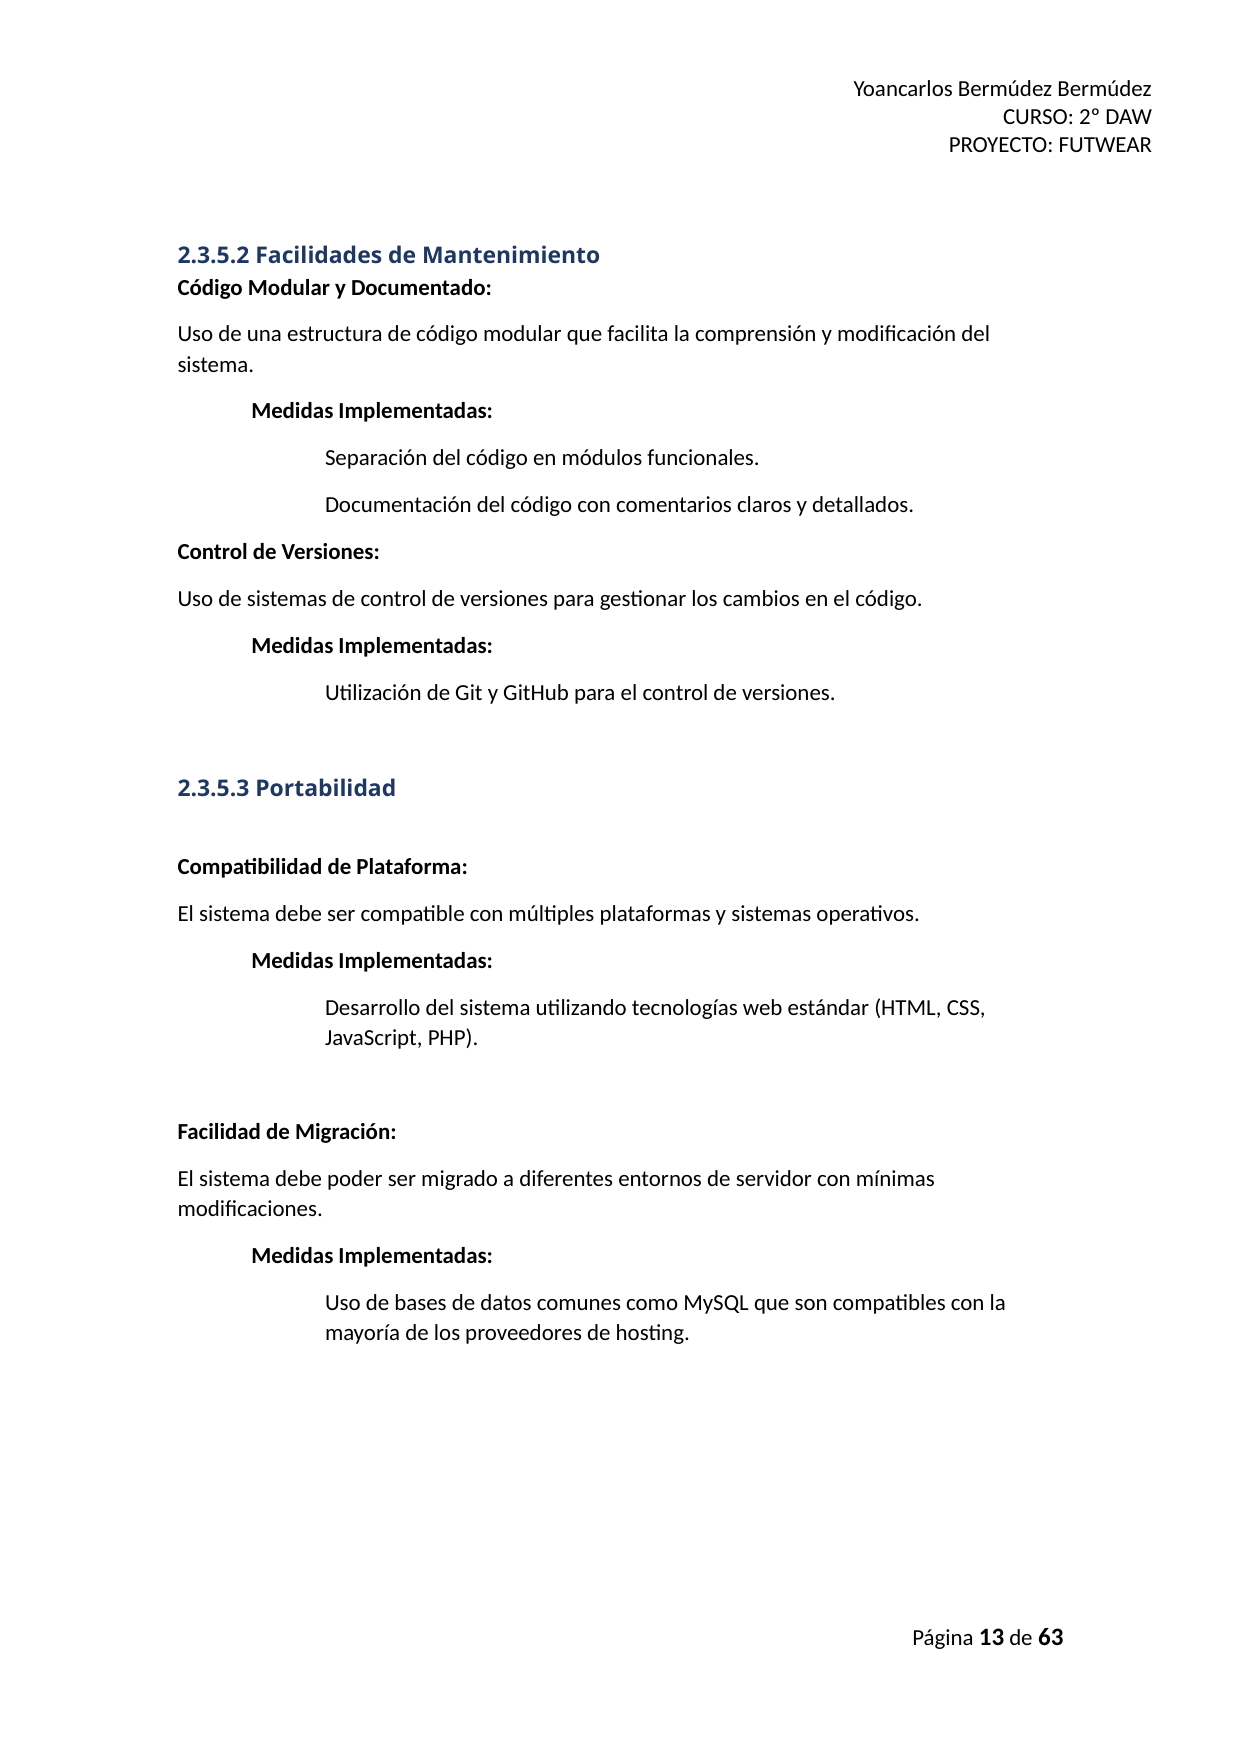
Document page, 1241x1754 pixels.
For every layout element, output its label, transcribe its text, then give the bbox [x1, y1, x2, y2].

text Documentación del código con comentarios claros y detallados. [251, 490, 1063, 518]
text Desarrollo del sistema utilizando tecnologías web estándar (HTML, CSS, JavaScript, PHP). [325, 993, 1063, 1051]
subtitle 2.3.5.3 Portabilidad [177, 772, 1063, 803]
text Medidas Implementadas: [177, 397, 1063, 424]
text Medidas Implementadas: [177, 946, 1063, 974]
text Medidas Implementadas: [177, 631, 1063, 659]
text Facilidad de Migración: [177, 1117, 1063, 1145]
text Separación del código en módulos funcionales. [251, 443, 1063, 471]
text Uso de una estructura de código modular que facilita la comprensión y modificación del sistema. [177, 319, 1063, 378]
text El sistema debe ser compatible con múltiples plataformas y sistemas operativos. [177, 899, 1063, 927]
subtitle 2.3.5.2 Facilidades de Mantenimiento [177, 239, 1063, 270]
text Medidas Implementadas: [251, 1241, 1063, 1269]
text Control de Versiones: [177, 537, 1063, 565]
text Uso de bases de datos comunes como MySQL que son compatibles con la mayoría de los proveedores de hosting. [325, 1288, 1063, 1346]
text Código Modular y Documentado: [177, 273, 1063, 301]
text Compatibilidad de Plataforma: [177, 852, 1063, 880]
text Uso de sistemas de control de versiones para gestionar los cambios en el código. [177, 584, 1063, 612]
text El sistema debe poder ser migrado a diferentes entornos de servidor con mínimas modificaciones. [177, 1164, 1063, 1222]
text Utilización de Git y GitHub para el control de versiones. [251, 678, 1063, 706]
